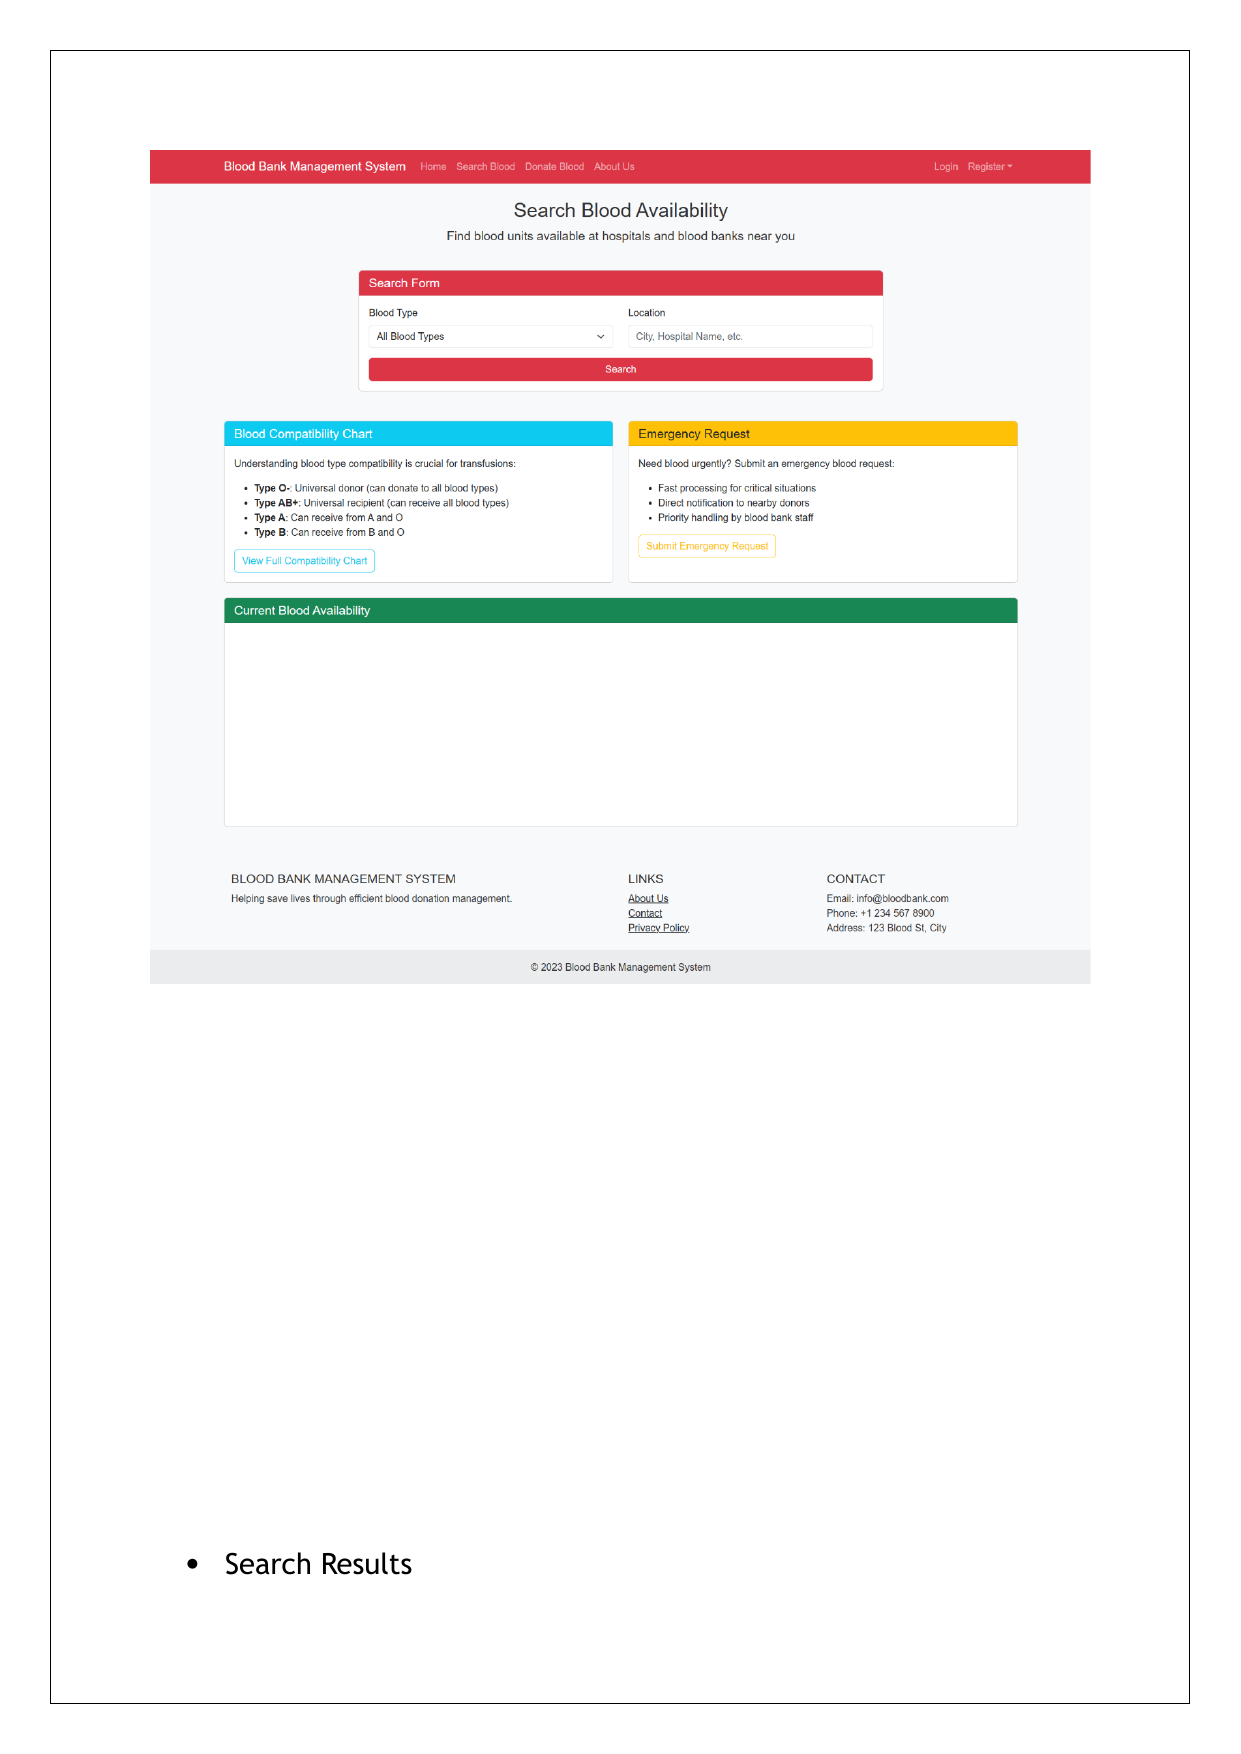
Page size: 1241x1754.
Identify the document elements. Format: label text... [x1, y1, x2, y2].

list Search Results [187, 1547, 1090, 1581]
picture [150, 150, 1091, 984]
